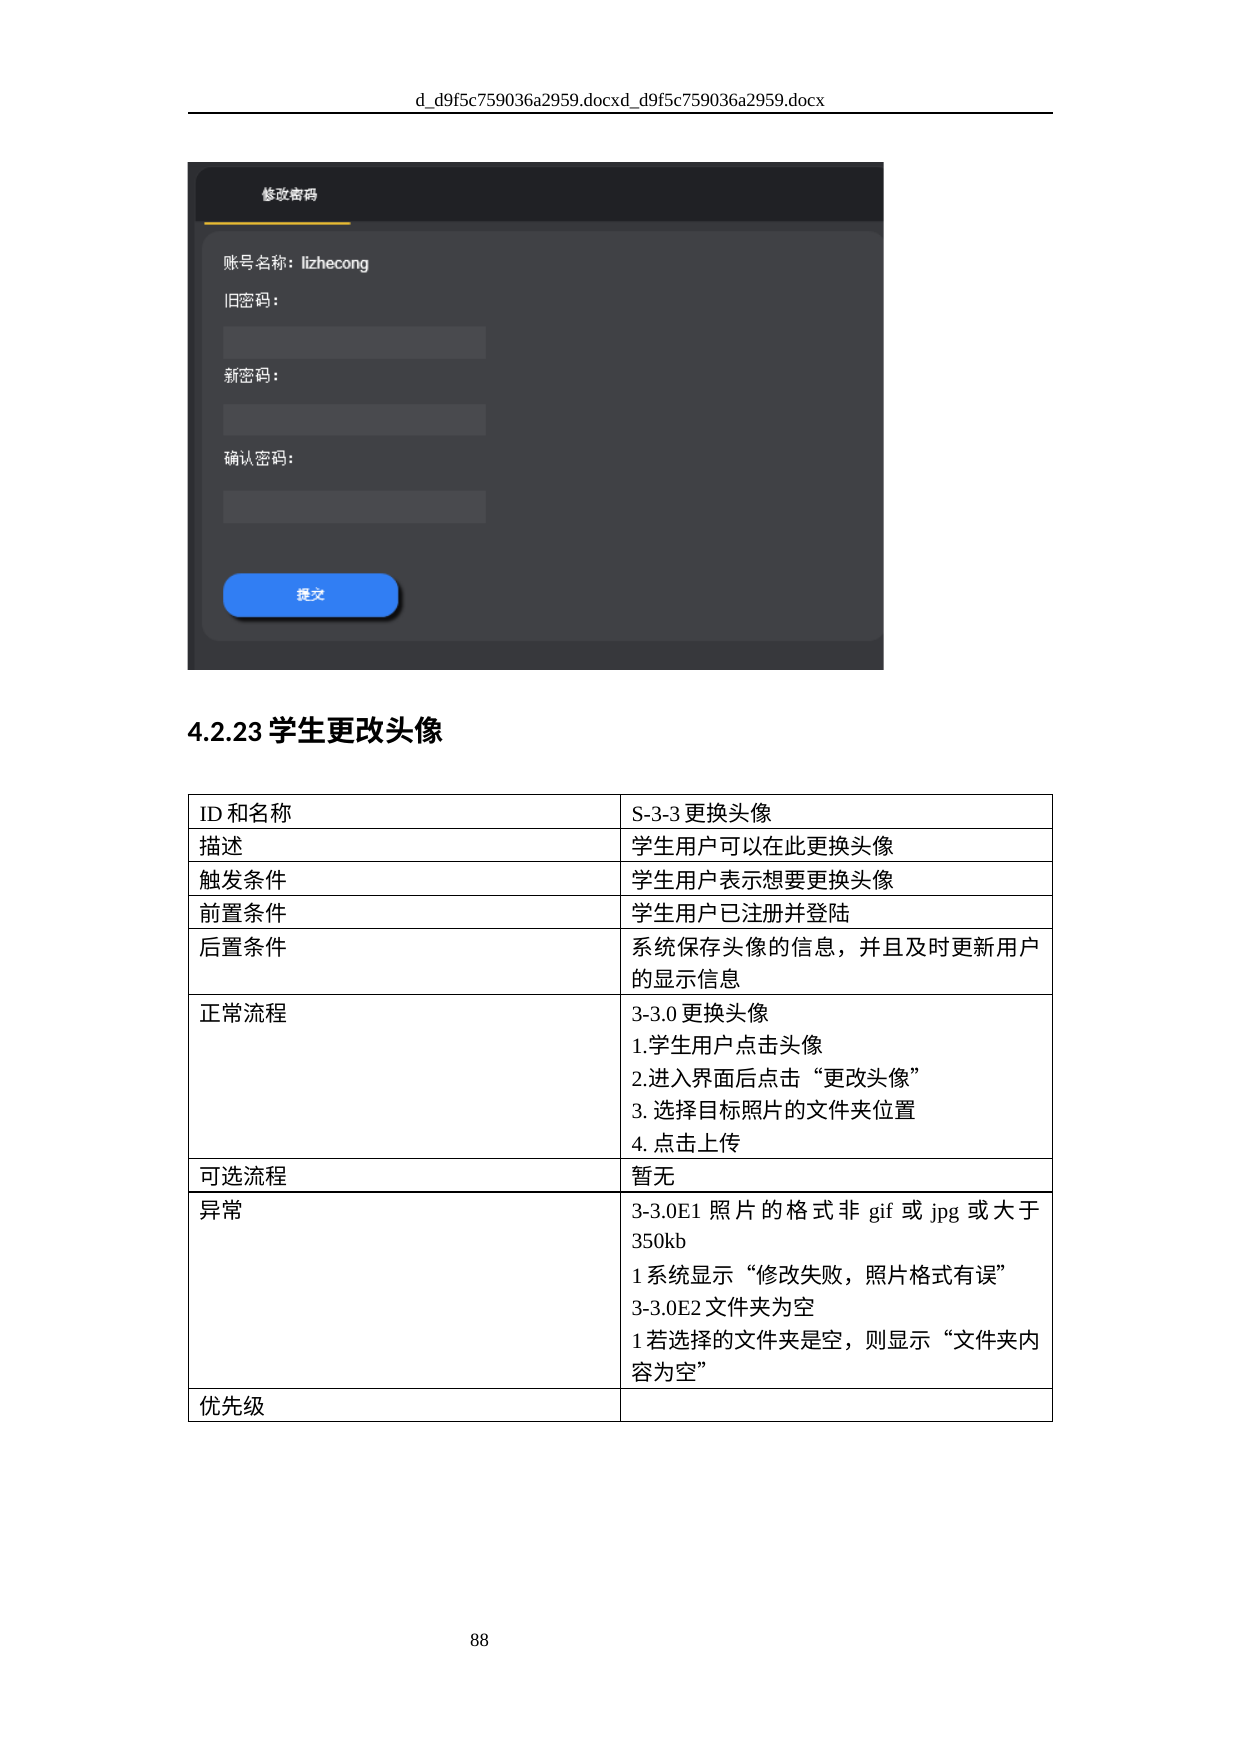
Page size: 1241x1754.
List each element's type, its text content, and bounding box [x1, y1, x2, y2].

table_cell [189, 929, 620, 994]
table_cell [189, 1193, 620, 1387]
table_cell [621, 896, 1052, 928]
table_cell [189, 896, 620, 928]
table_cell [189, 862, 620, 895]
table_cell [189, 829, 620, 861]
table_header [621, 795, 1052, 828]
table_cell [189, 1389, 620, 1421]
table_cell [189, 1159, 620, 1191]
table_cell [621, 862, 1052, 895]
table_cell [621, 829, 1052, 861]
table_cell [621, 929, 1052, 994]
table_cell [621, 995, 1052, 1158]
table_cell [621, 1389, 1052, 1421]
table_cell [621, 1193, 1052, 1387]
picture [187, 162, 884, 670]
subtitle 4.2.23学生更改头像 [187, 697, 1053, 762]
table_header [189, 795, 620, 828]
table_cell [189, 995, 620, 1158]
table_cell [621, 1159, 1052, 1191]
